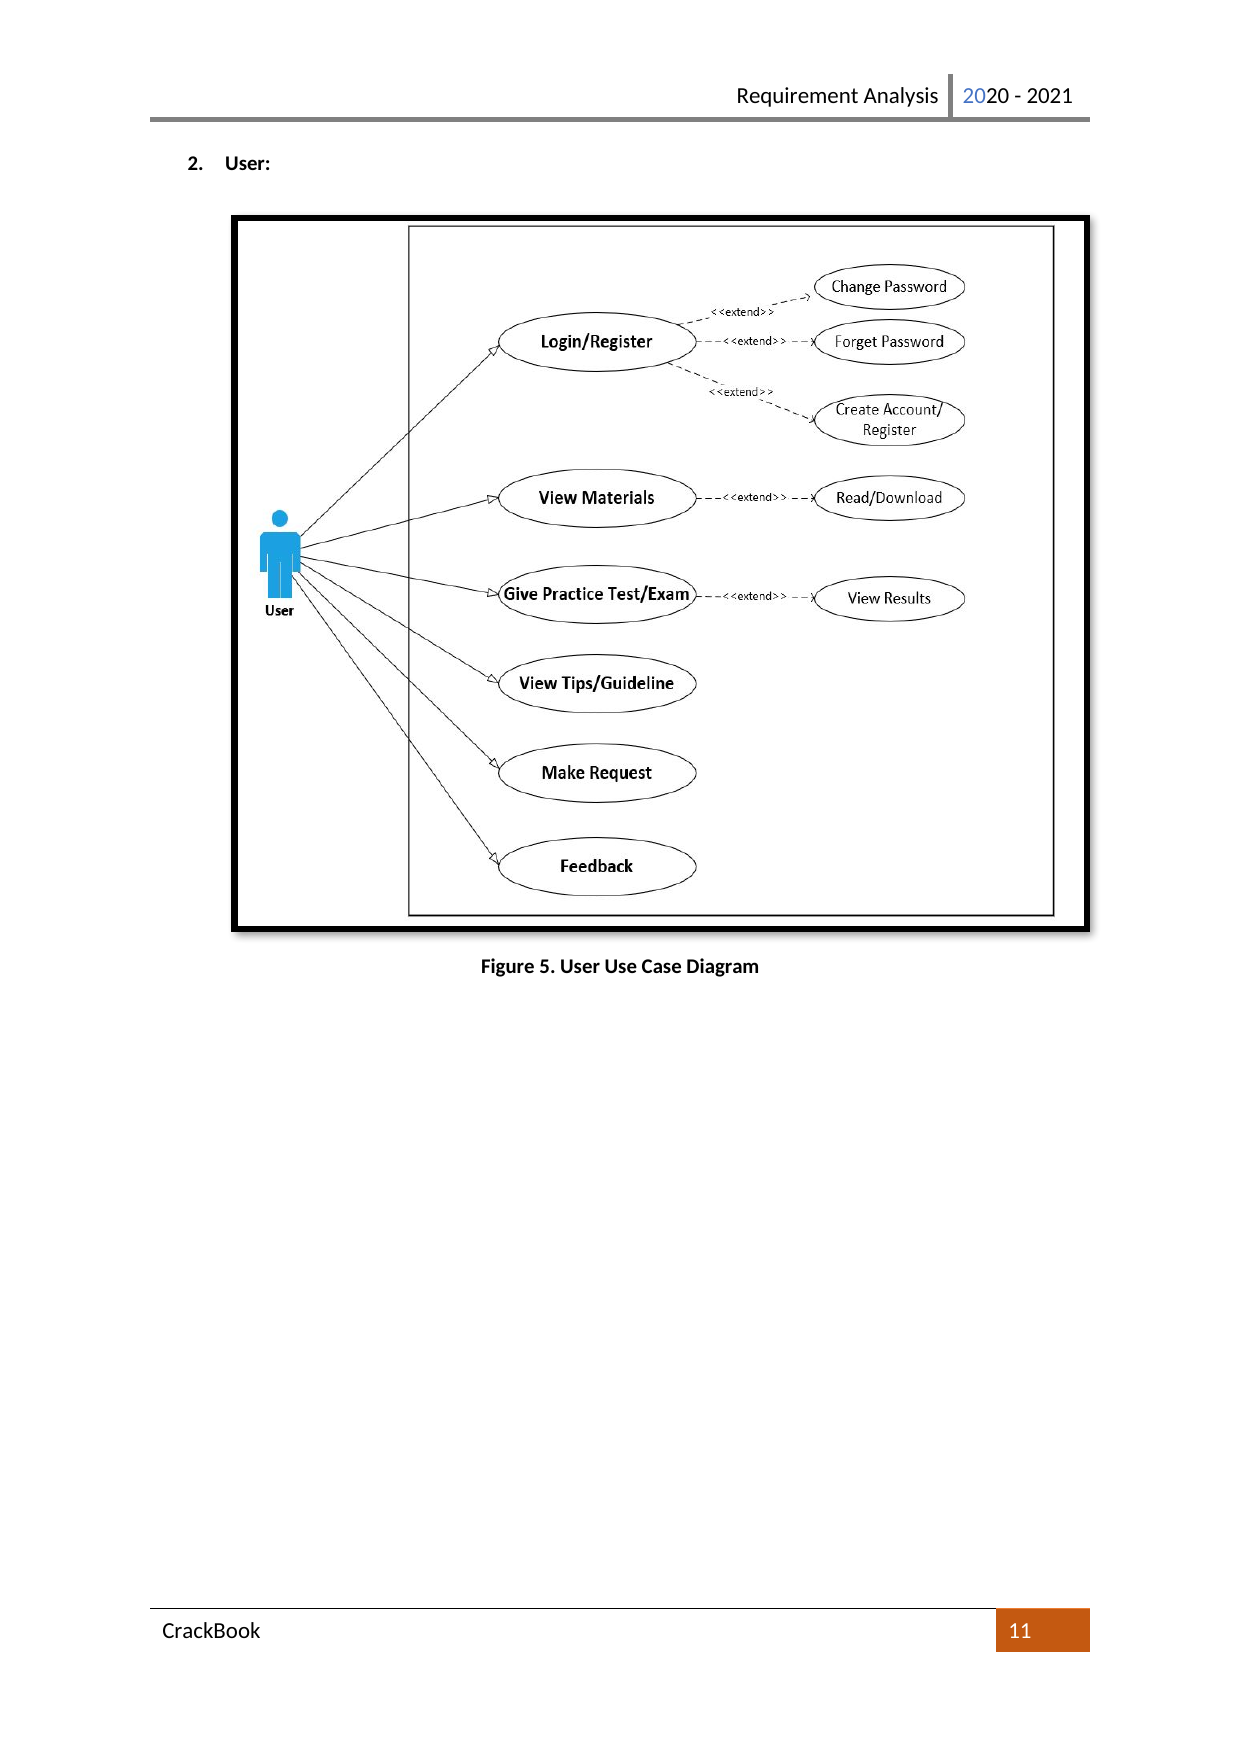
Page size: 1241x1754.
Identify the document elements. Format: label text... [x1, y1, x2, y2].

text Figure 5. User Use Case Diagram [150, 953, 1090, 979]
list User: [187, 150, 1090, 175]
picture [238, 221, 1084, 926]
